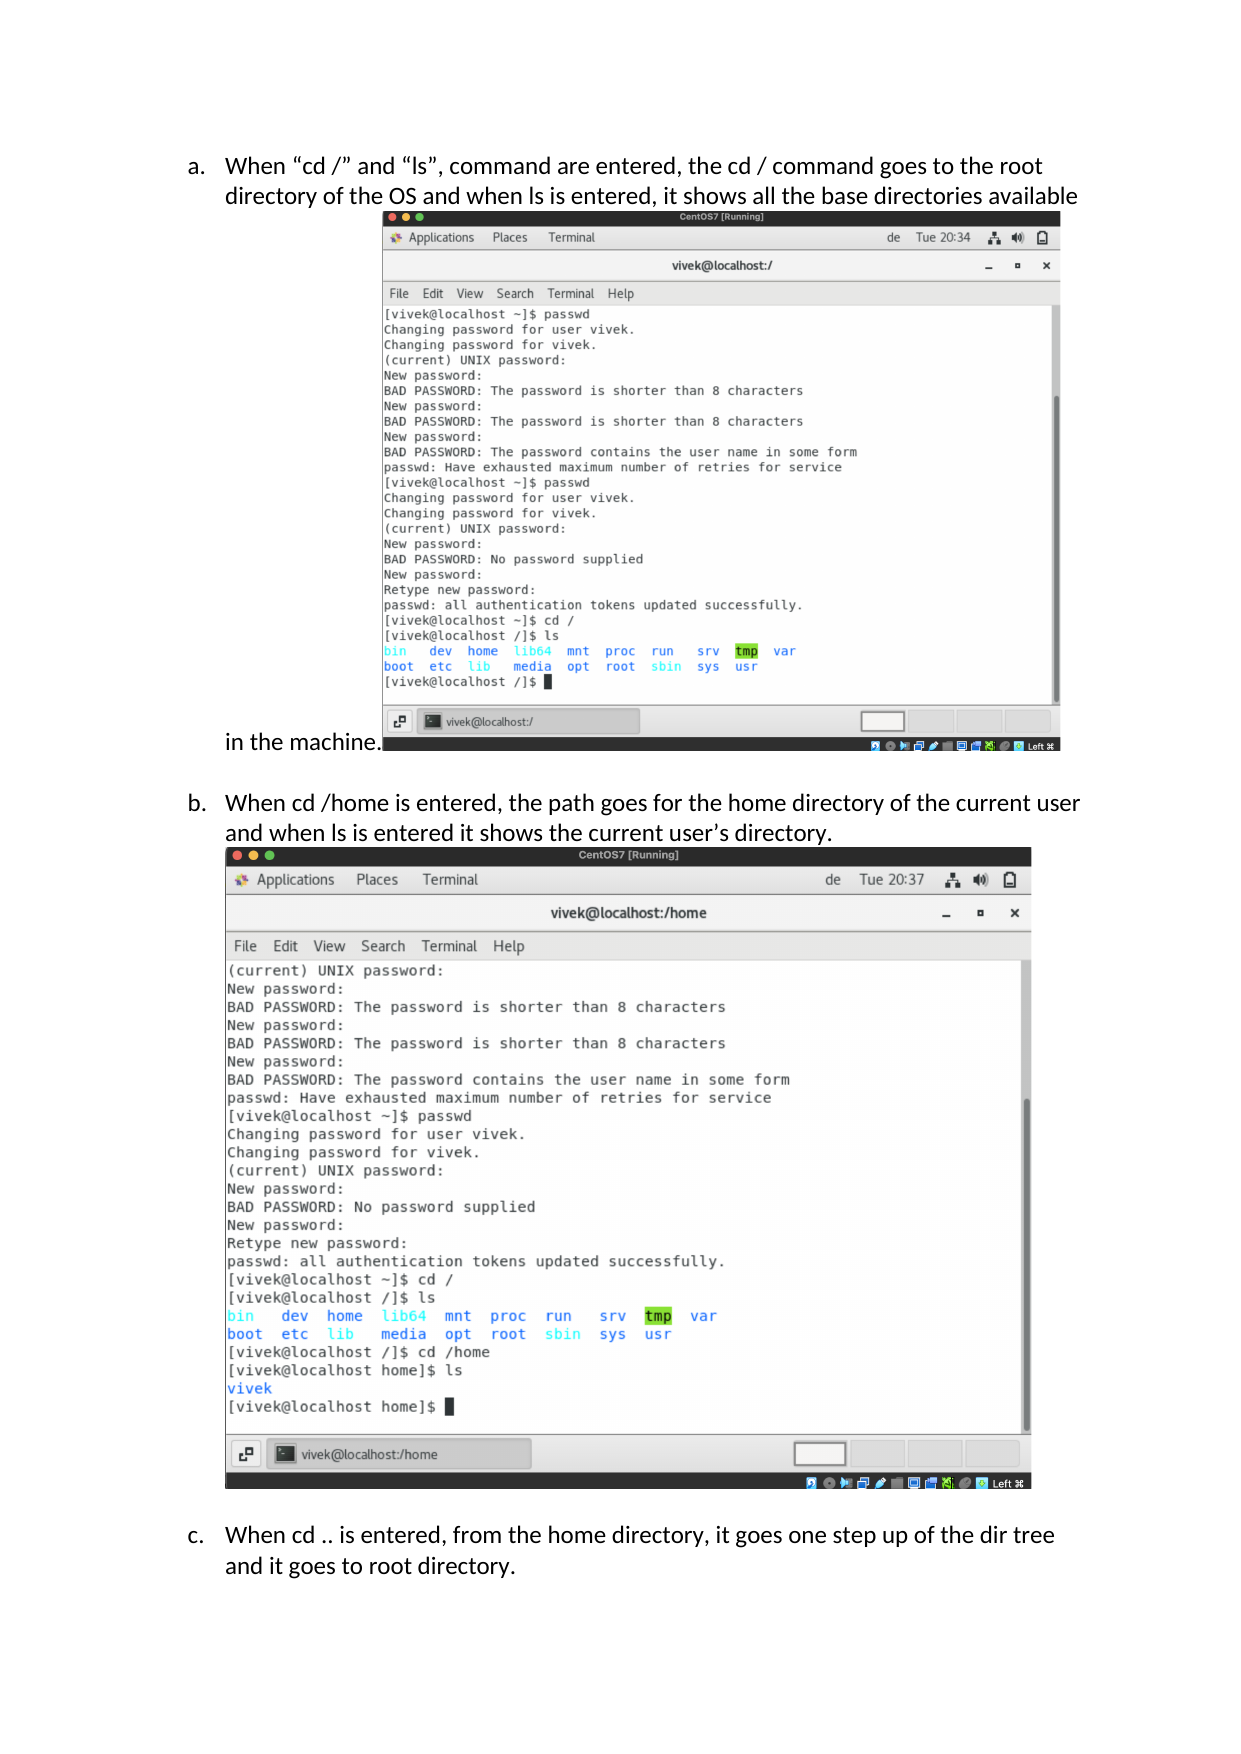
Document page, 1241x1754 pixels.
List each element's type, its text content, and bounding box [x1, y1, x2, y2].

picture [225, 847, 1032, 1489]
picture [382, 211, 1061, 751]
list When cd .. is entered, from the home directory, it goes one step up of the dir tree and it goes to root directory. [187, 1519, 1090, 1581]
list When cd /home is entered, the path goes for the home directory of the current user and when ls is entered it shows the current user’s directory. [187, 787, 1090, 848]
